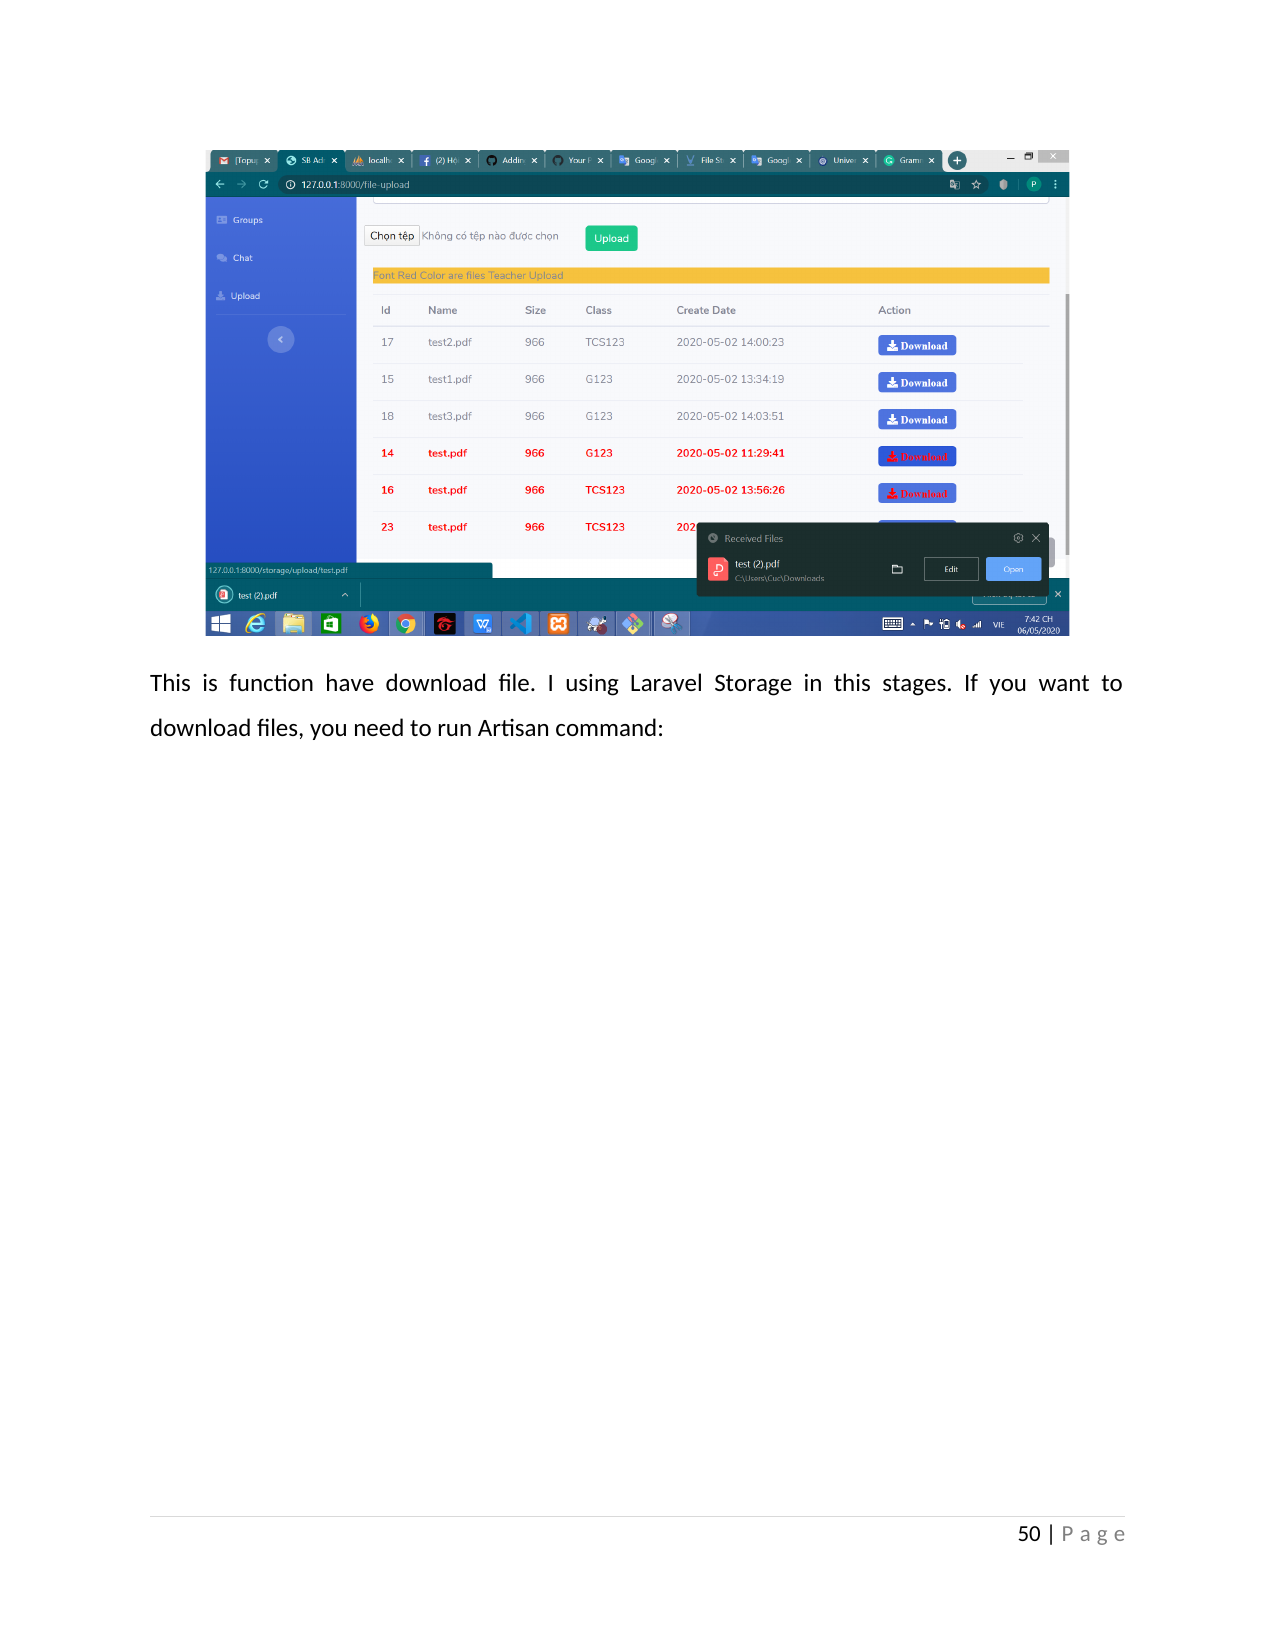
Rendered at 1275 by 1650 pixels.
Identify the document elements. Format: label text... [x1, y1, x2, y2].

picture [205, 150, 1070, 636]
text This is function have download file. I using Laravel Storage in this stages. If you want to download files, you need to run Artisan command: [150, 667, 1125, 743]
